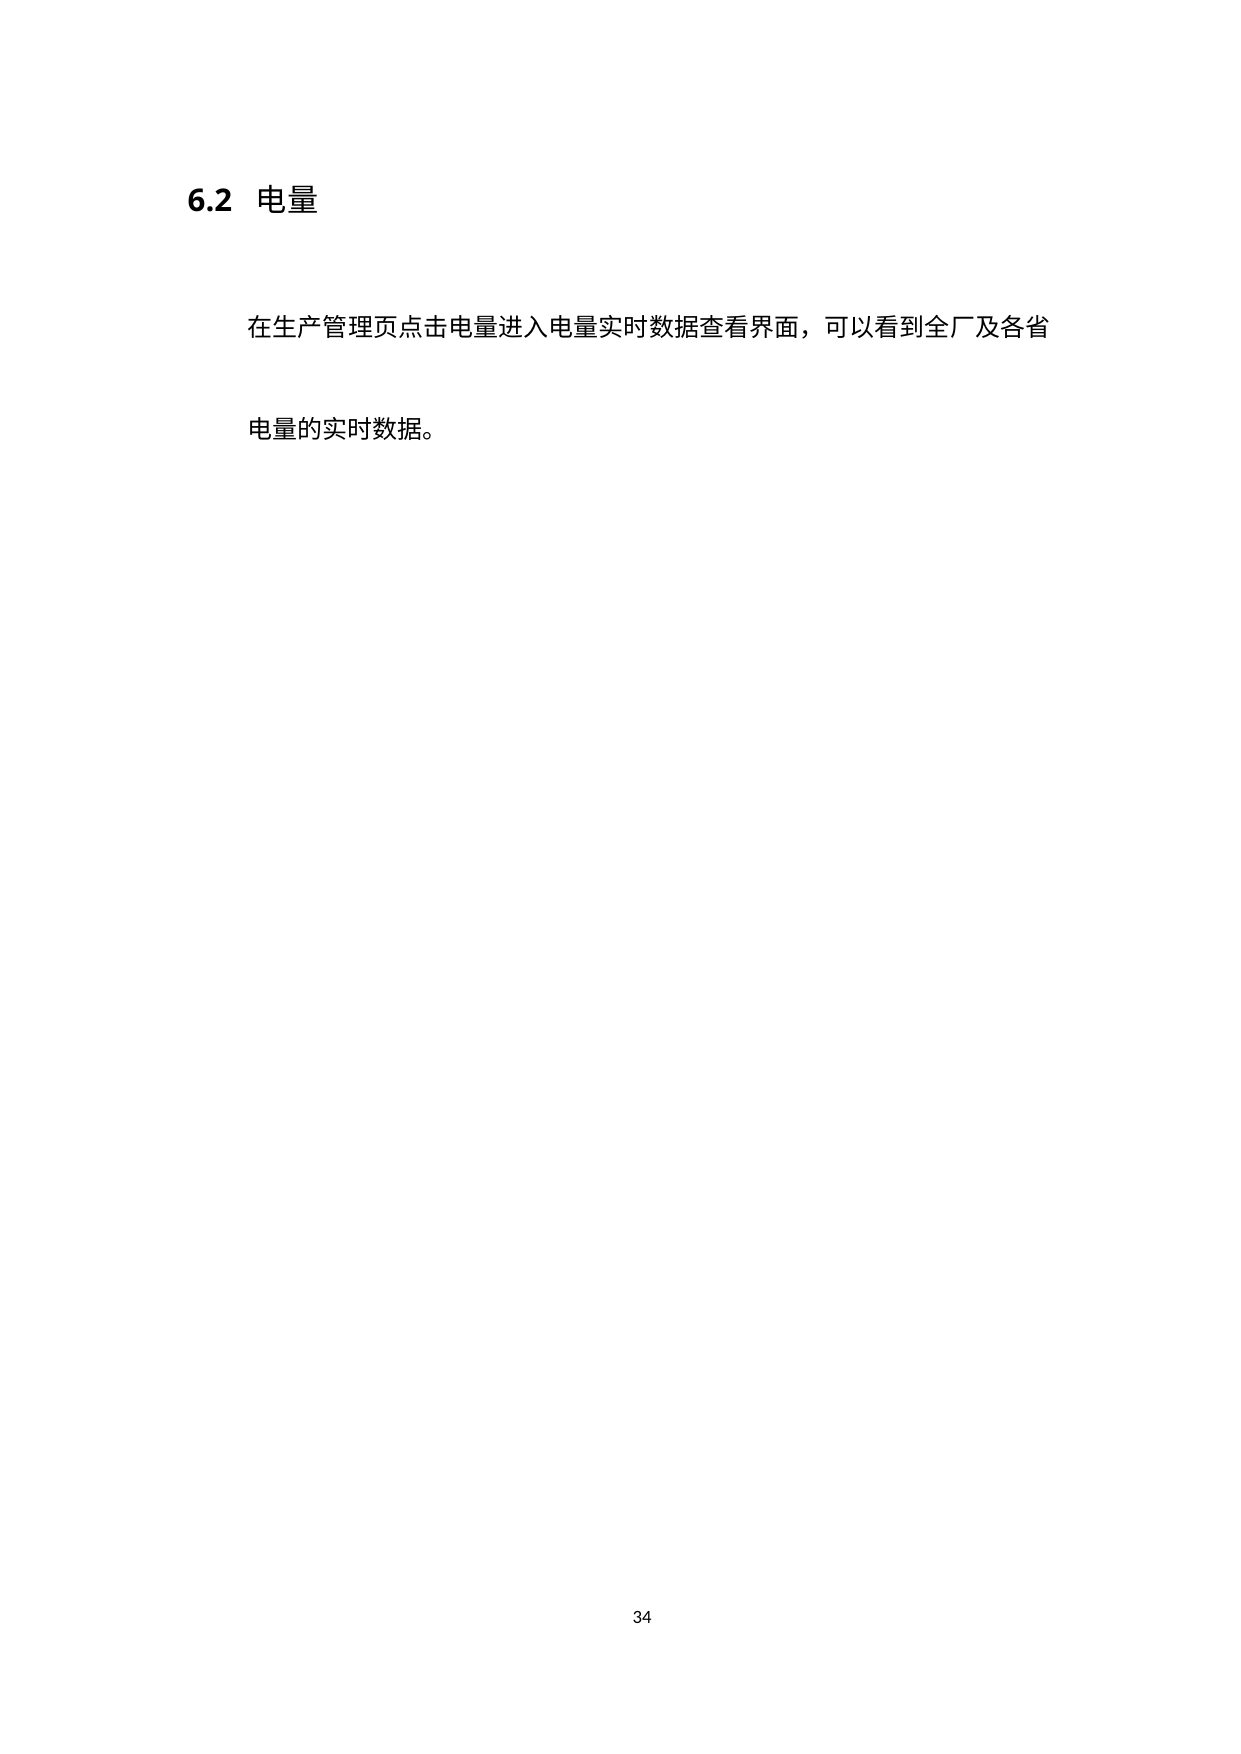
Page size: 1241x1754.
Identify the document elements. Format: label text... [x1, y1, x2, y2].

text 在生产管理页点击电量进入电量实时数据查看界面，可以看到全厂及各省电量的实时数据。 [247, 292, 1053, 462]
subtitle 电量 [187, 164, 1053, 232]
